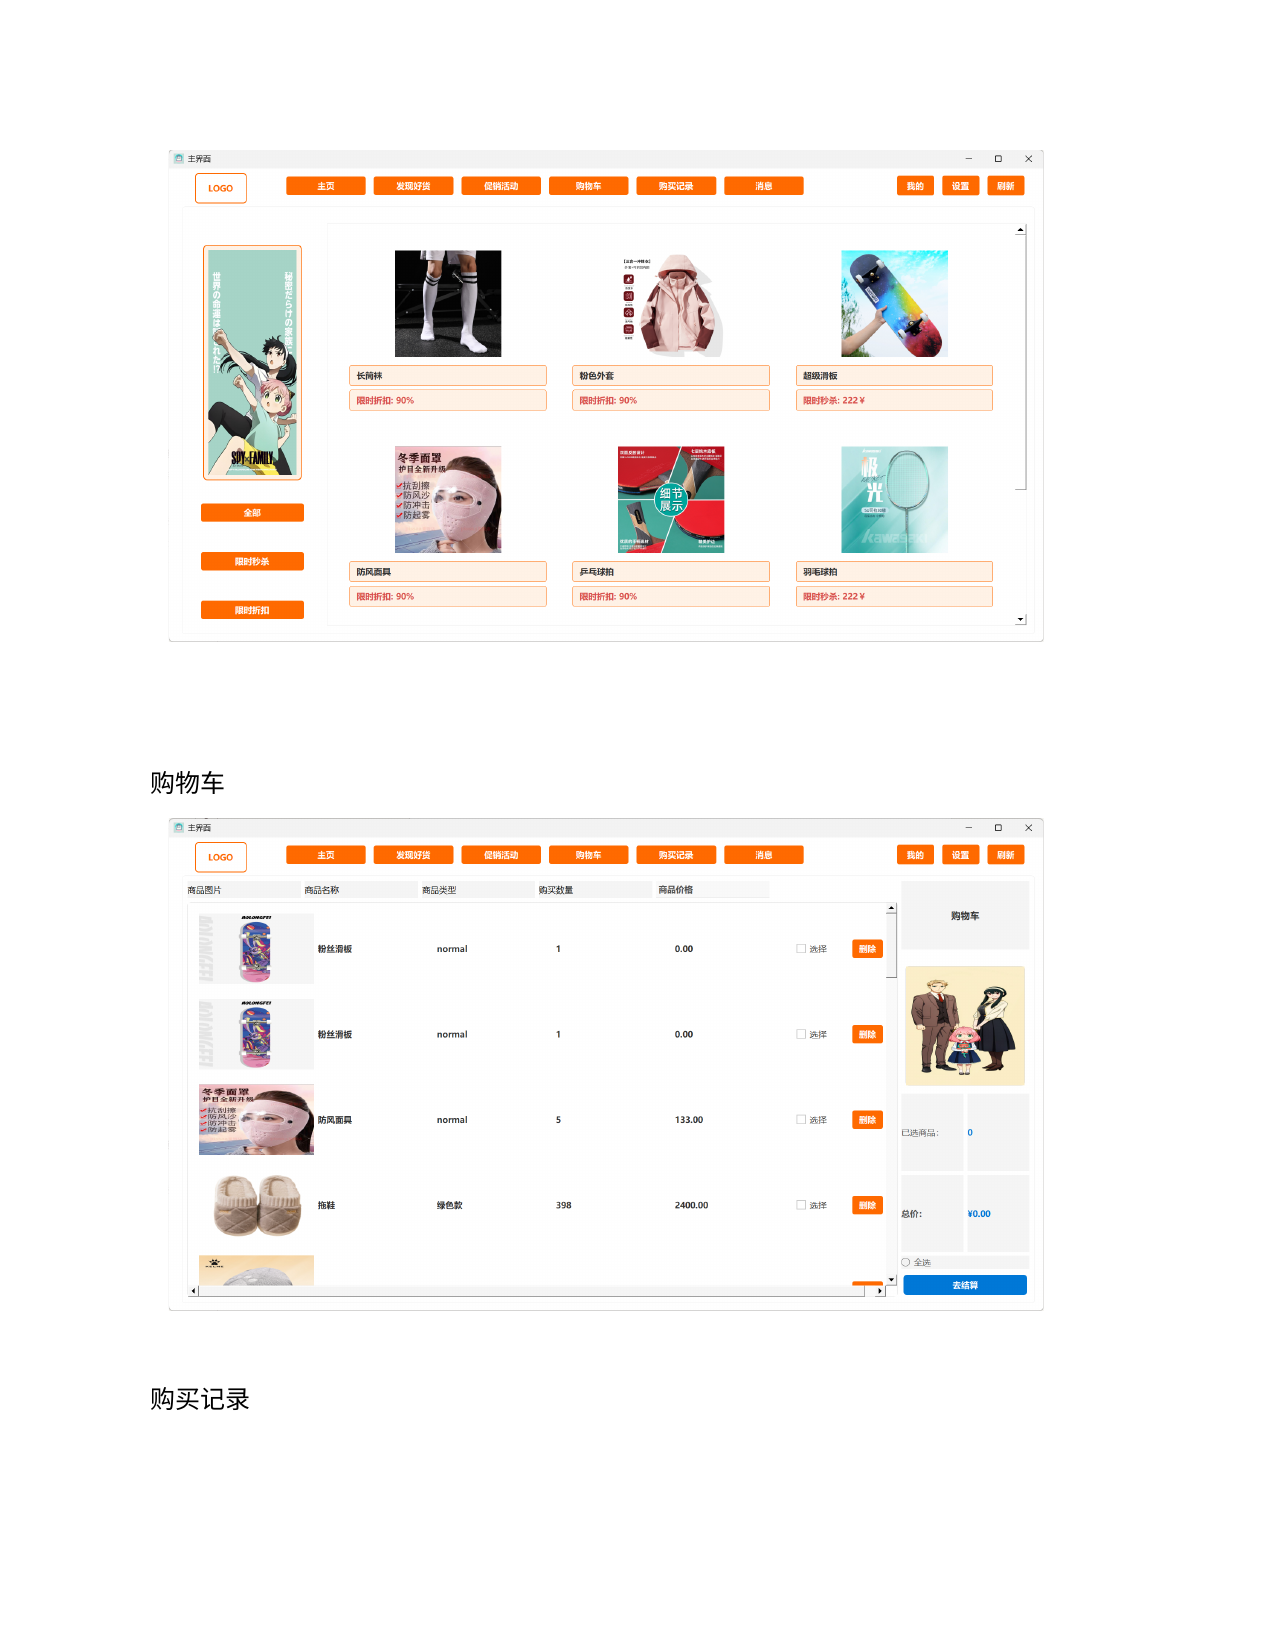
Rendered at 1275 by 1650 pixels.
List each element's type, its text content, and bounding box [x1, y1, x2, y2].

text 购买记录 [150, 1382, 1125, 1416]
text 购物车 [150, 766, 1125, 800]
picture [168, 818, 1044, 1311]
picture [168, 150, 1044, 642]
